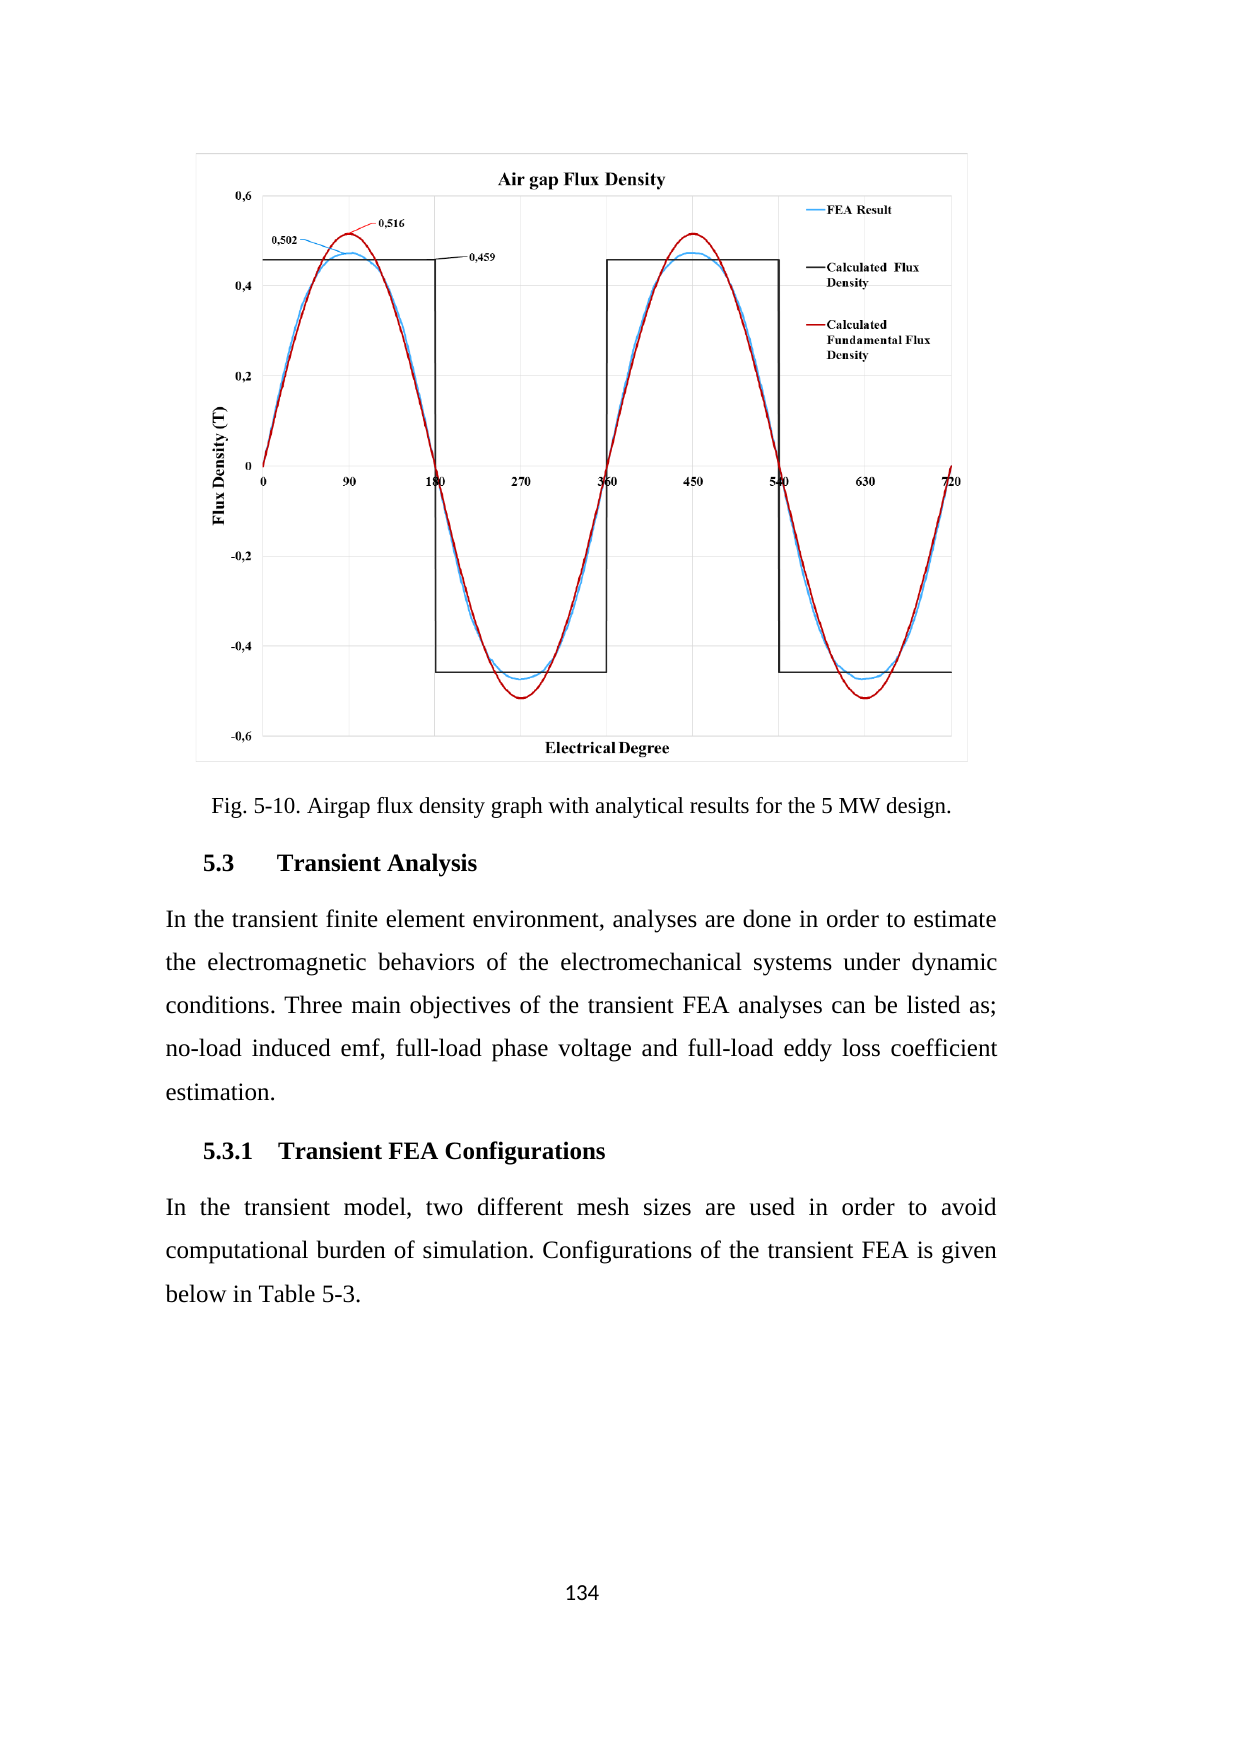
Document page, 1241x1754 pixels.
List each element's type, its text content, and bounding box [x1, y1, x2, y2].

subtitle Transient FEA Configurations [203, 1136, 998, 1165]
list Fig. 5-10. Airgap flux density graph with analytical results for the 5 MW design. [165, 792, 998, 818]
subtitle Transient Analysis [203, 848, 998, 877]
picture [195, 153, 968, 762]
text In the transient model, two different mesh sizes are used in order to avoid computational burden of simulation. Configurations of the transient FEA is given below in Table 5-3. [165, 1192, 998, 1307]
text In the transient finite element environment, analyses are done in order to estimate the electromagnetic behaviors of the electromechanical systems under dynamic conditions. Three main objectives of the transient FEA analyses can be listed as; no-load induced emf, full-load phase voltage and full-load eddy loss coefficient estimation. [165, 904, 998, 1105]
